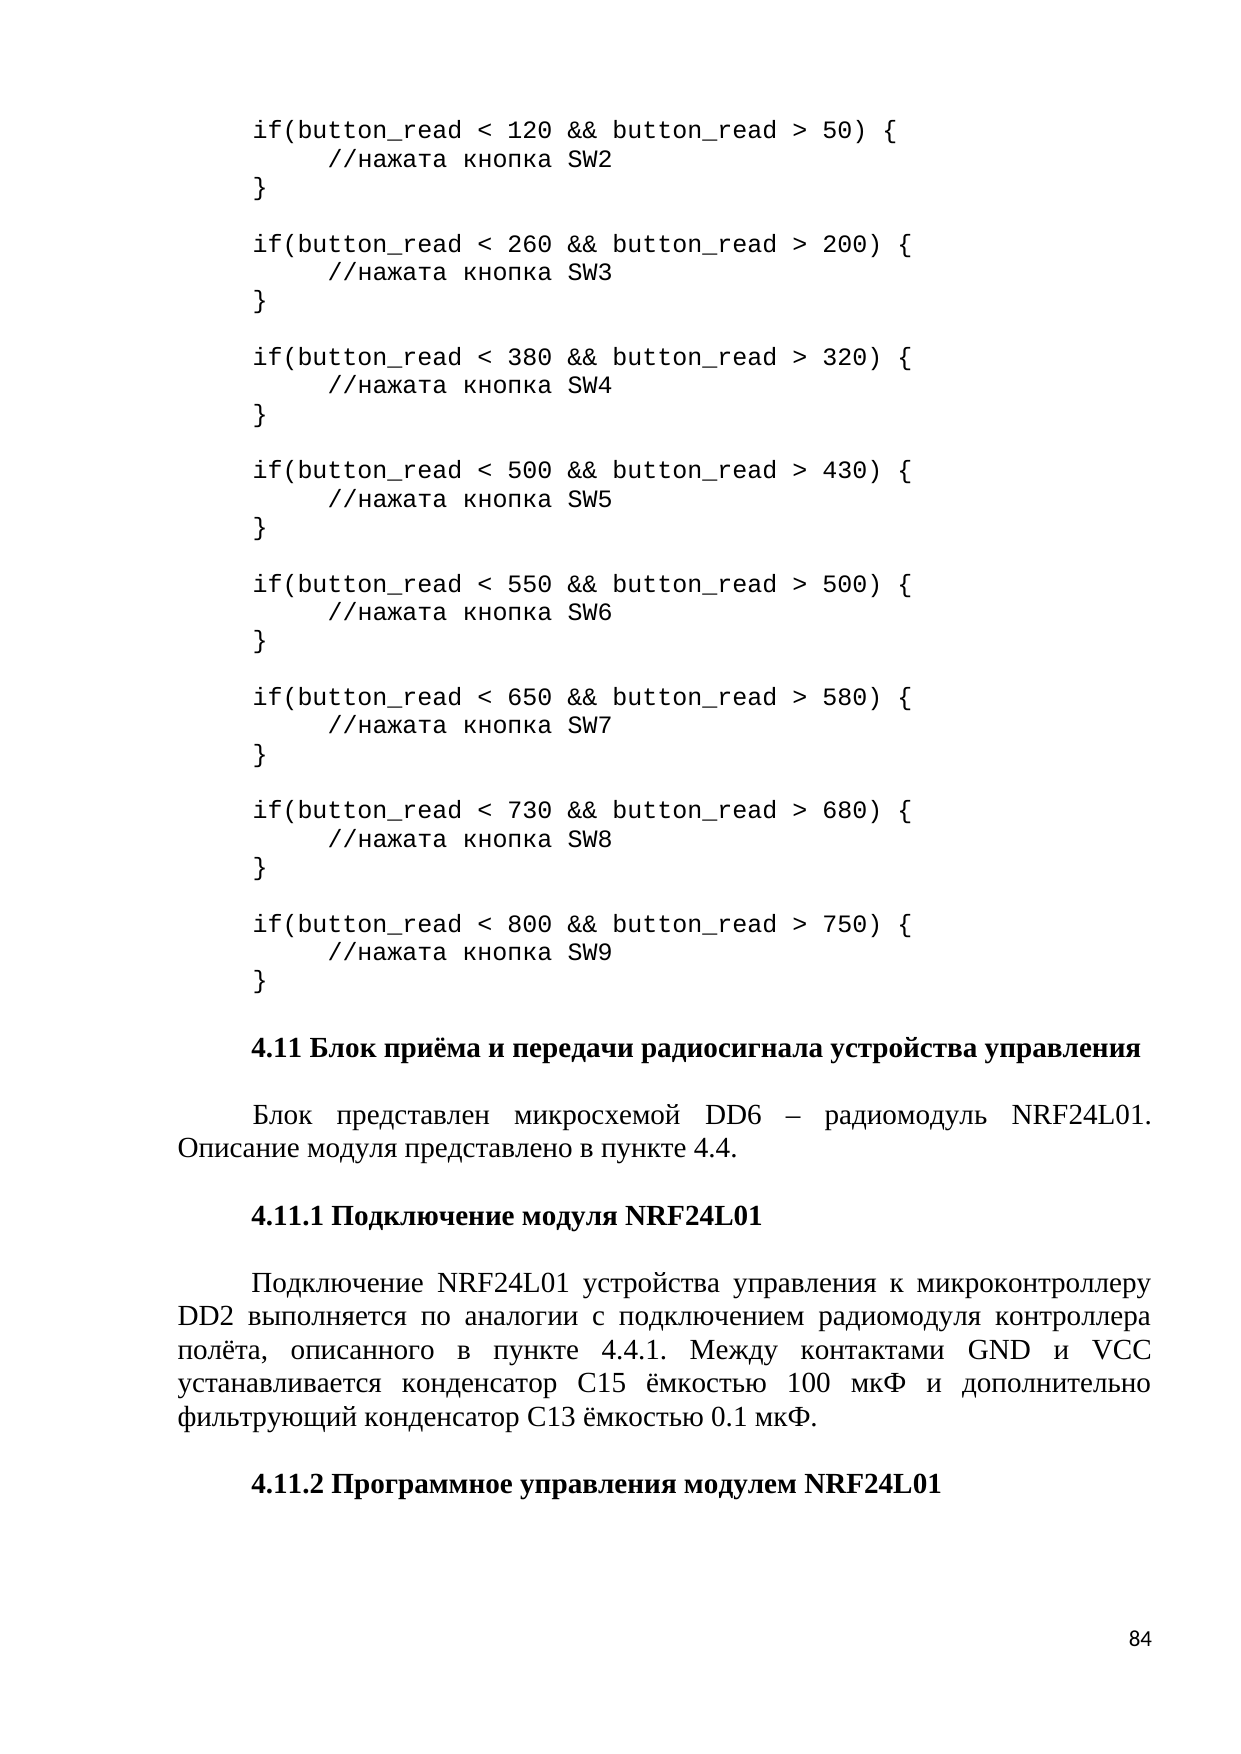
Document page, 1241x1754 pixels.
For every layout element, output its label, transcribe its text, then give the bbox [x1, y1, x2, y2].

text //нажата кнопка SW4 [252, 373, 1152, 401]
text } [177, 628, 1152, 656]
text //нажата кнопка SW5 [252, 486, 1152, 515]
text if(button_read < 730 && button_read > 680) { [177, 798, 1152, 826]
text //нажата кнопка SW8 [252, 826, 1152, 855]
text if(button_read < 120 && button_read > 50) { [177, 118, 1152, 146]
subtitle 4.11.1 Подключение модуля NRF24L01 [177, 1198, 1152, 1231]
subtitle 4.11 Блок приёма и передачи радиосигнала устройства управления [177, 1030, 1152, 1063]
text if(button_read < 550 && button_read > 500) { [177, 571, 1152, 600]
text //нажата кнопка SW7 [252, 713, 1152, 741]
text } [177, 741, 1152, 770]
text //нажата кнопка SW3 [252, 260, 1152, 288]
text } [177, 515, 1152, 543]
text } [177, 855, 1152, 883]
text if(button_read < 380 && button_read > 320) { [177, 345, 1152, 373]
text } [177, 288, 1152, 316]
text if(button_read < 650 && button_read > 580) { [177, 685, 1152, 713]
text if(button_read < 260 && button_read > 200) { [177, 231, 1152, 260]
text //нажата кнопка SW2 [252, 146, 1152, 175]
text } [177, 968, 1152, 996]
text //нажата кнопка SW9 [252, 940, 1152, 968]
text if(button_read < 800 && button_read > 750) { [177, 911, 1152, 940]
text //нажата кнопка SW6 [252, 600, 1152, 628]
text Блок представлен микросхемой DD6 – радиомодуль NRF24L01. Описание модуля представлено в пункте 4.4. [177, 1097, 1152, 1164]
text } [177, 175, 1152, 203]
text } [177, 401, 1152, 430]
text Подключение NRF24L01 устройства управления к микроконтроллеру DD2 выполняется по аналогии с подключением радиомодуля контроллера полёта, описанного в пункте 4.4.1. Между контактами GND и VCC устанавливается конденсатор С15 ёмкостью 100 мкФ и дополнительно фильтрующий конденсатор С13 ёмкостью 0.1 мкФ. [177, 1265, 1152, 1432]
subtitle 4.11.2 Программное управления модулем NRF24L01 [177, 1466, 1152, 1499]
text if(button_read < 500 && button_read > 430) { [177, 458, 1152, 486]
